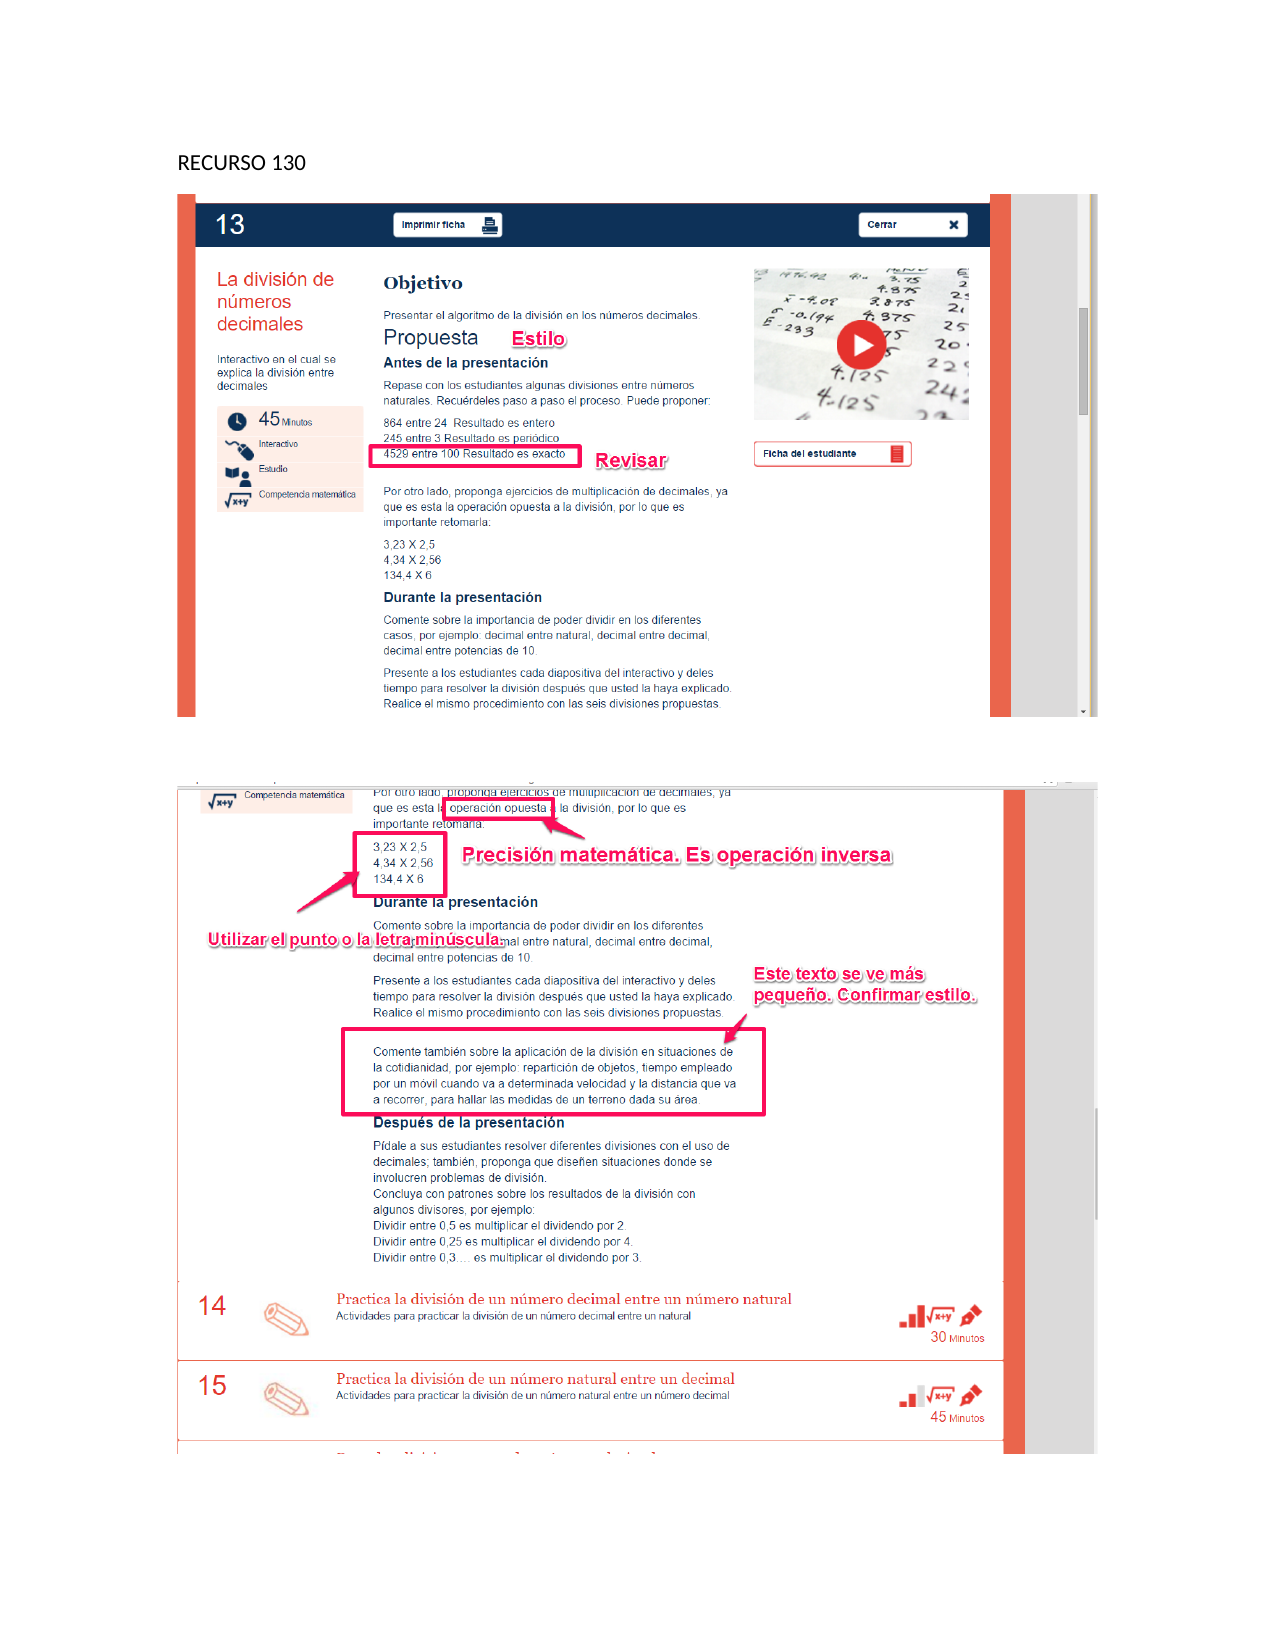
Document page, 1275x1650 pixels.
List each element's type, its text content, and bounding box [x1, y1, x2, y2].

picture [177, 782, 1098, 1454]
text RECURSO 130 [177, 148, 1098, 176]
picture [177, 194, 1098, 717]
